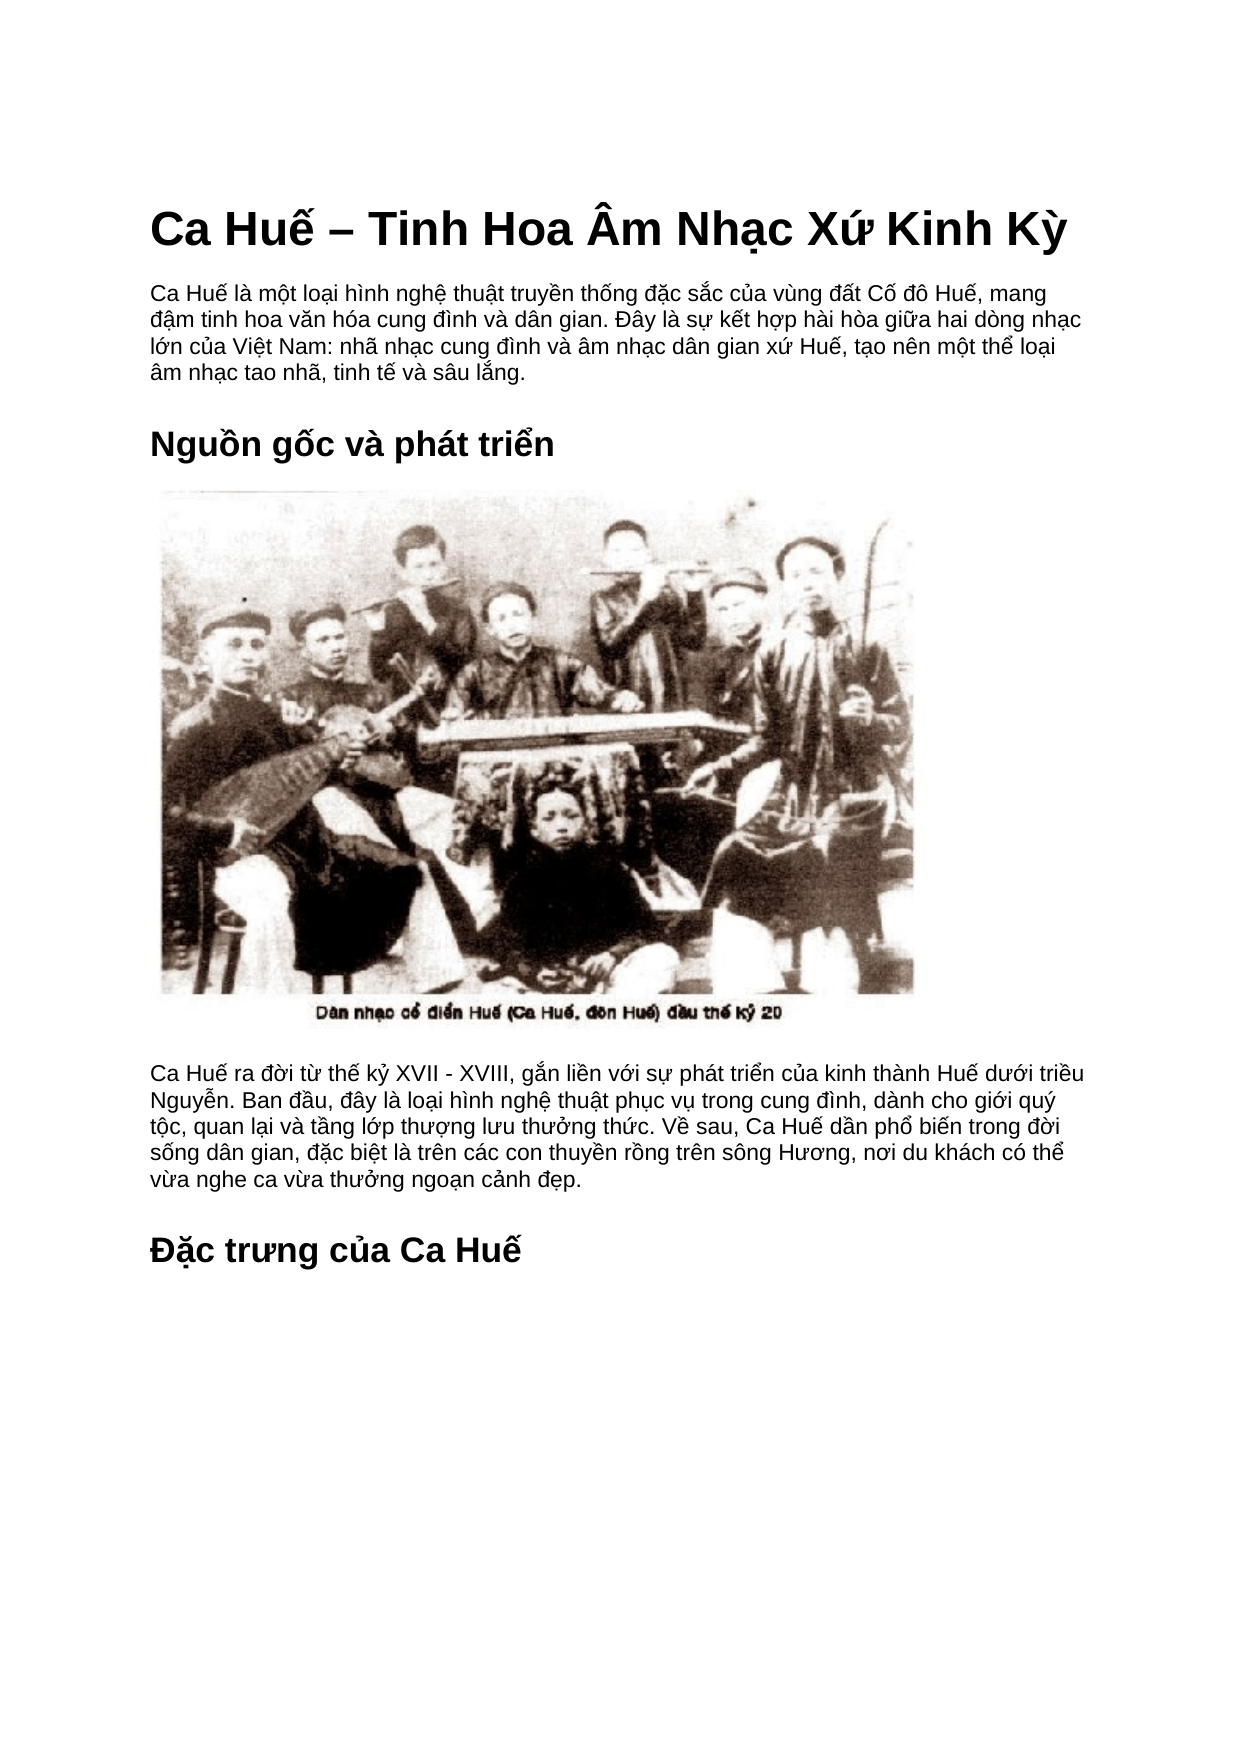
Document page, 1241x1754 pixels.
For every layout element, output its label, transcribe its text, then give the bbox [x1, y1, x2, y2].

subtitle Nguồn gốc và phát triển [150, 423, 1090, 464]
subtitle Ca Huế – Tinh Hoa Âm Nhạc Xứ Kinh Kỳ [150, 200, 1090, 255]
picture [150, 472, 932, 1032]
text Ca Huế là một loại hình nghệ thuật truyền thống đặc sắc của vùng đất Cố đô Huế, mang đậm tinh hoa văn hóa cung đình và dân gian. Đây là sự kết hợp hài hòa giữa hai dòng nhạc lớn của Việt Nam: nhã nhạc cung đình và âm nhạc dân gian xứ Huế, tạo nên một thể loại âm nhạc tao nhã, tinh tế và sâu lắng. [150, 280, 1090, 386]
subtitle Đặc trưng của Ca Huế [150, 1229, 1090, 1270]
text Ca Huế ra đời từ thế kỷ XVII - XVIII, gắn liền với sự phát triển của kinh thành Huế dưới triều Nguyễn. Ban đầu, đây là loại hình nghệ thuật phục vụ trong cung đình, dành cho giới quý tộc, quan lại và tầng lớp thượng lưu thưởng thức. Về sau, Ca Huế dần phổ biến trong đời sống dân gian, đặc biệt là trên các con thuyền rồng trên sông Hương, nơi du khách có thể vừa nghe ca vừa thưởng ngoạn cảnh đẹp. [150, 1060, 1090, 1192]
